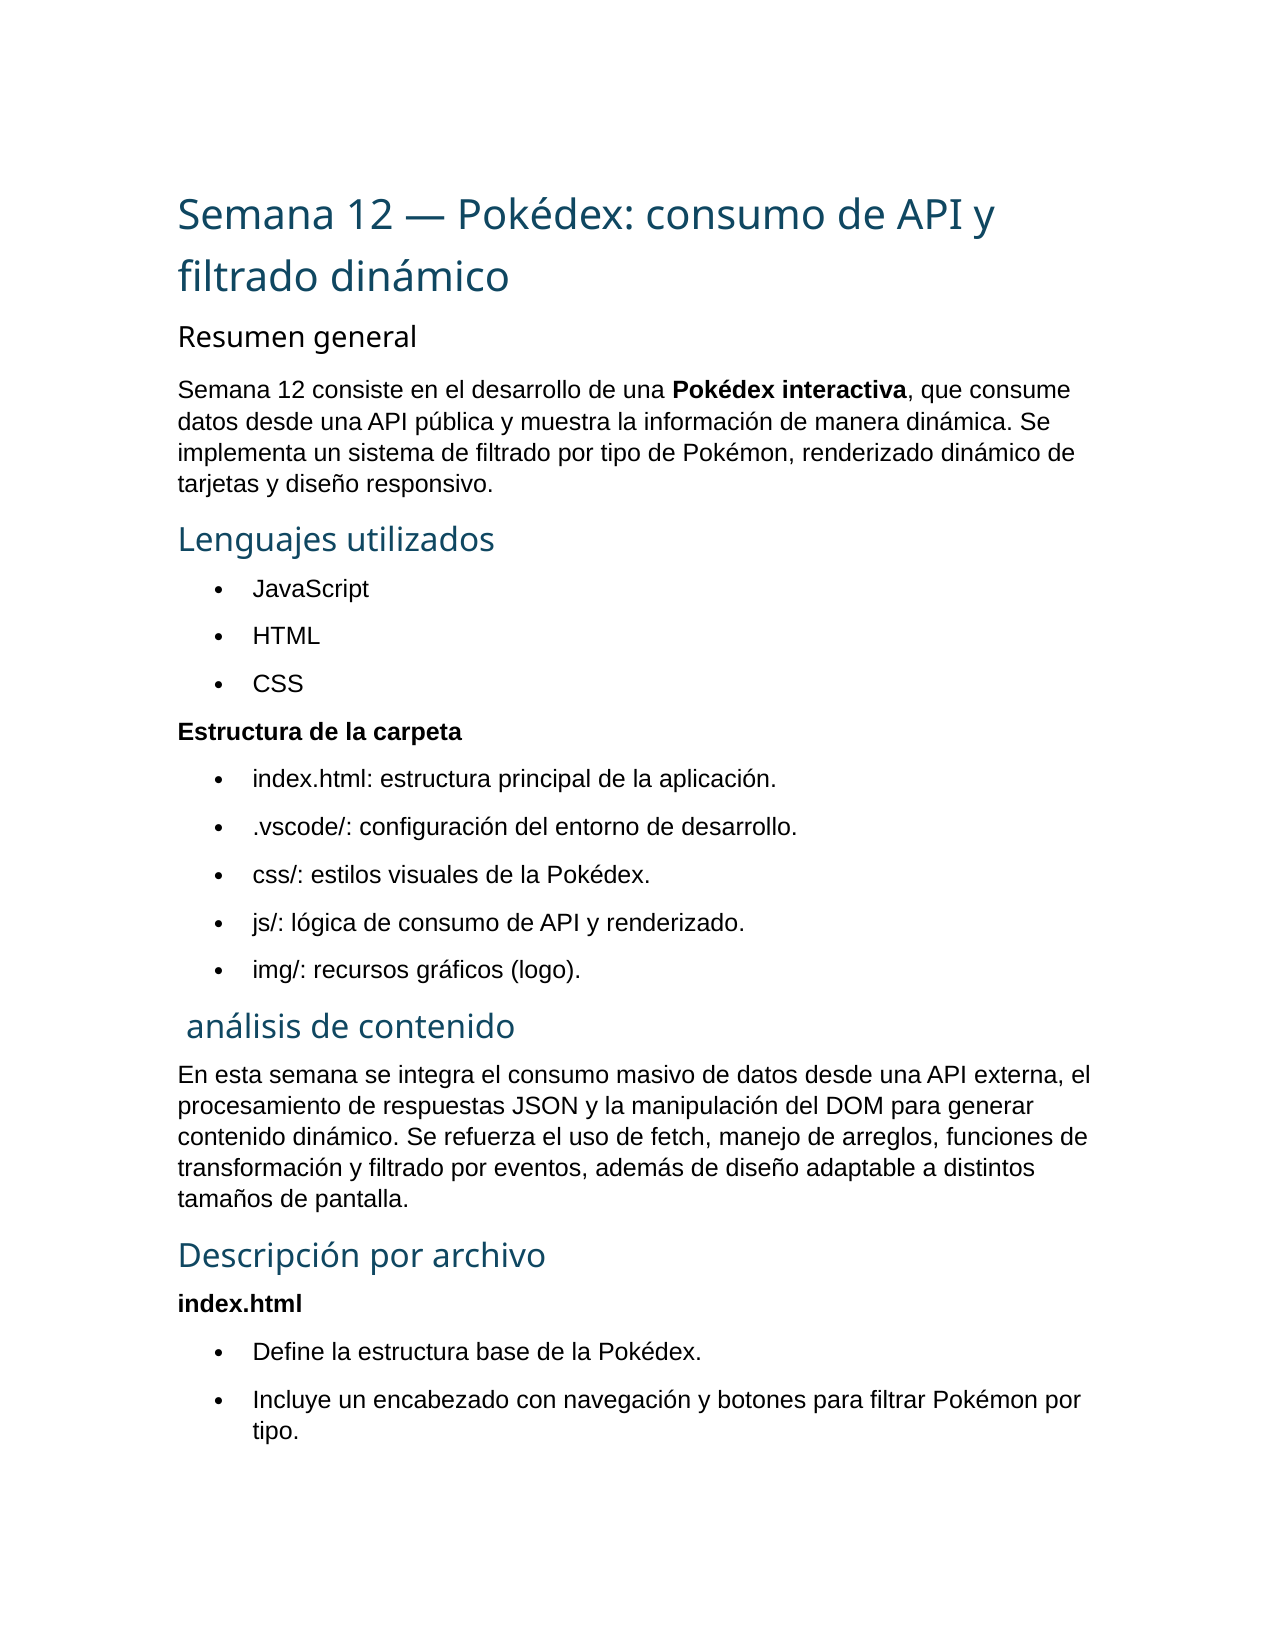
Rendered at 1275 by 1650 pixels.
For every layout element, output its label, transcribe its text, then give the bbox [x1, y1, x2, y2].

subtitle análisis de contenido [177, 1003, 1098, 1048]
list CSS [215, 669, 1098, 698]
text Semana 12 consiste en el desarrollo de una Pokédex interactiva, que consume datos desde una API pública y muestra la información de manera dinámica. Se implementa un sistema de filtrado por tipo de Pokémon, renderizado dinámico de tarjetas y diseño responsivo. [177, 375, 1098, 497]
text index.html [177, 1289, 1098, 1318]
list Incluye un encabezado con navegación y botones para filtrar Pokémon por tipo. [215, 1385, 1098, 1444]
list HTML [215, 621, 1098, 650]
list img/: recursos gráficos (logo). [215, 955, 1098, 984]
list Define la estructura base de la Pokédex. [215, 1337, 1098, 1366]
subtitle Semana 12 — Pokédex: consumo de API y filtrado dinámico [177, 185, 1098, 303]
subtitle Lenguajes utilizados [177, 516, 1098, 562]
text Estructura de la carpeta [177, 717, 1098, 745]
list index.html: estructura principal de la aplicación. [215, 764, 1098, 793]
list css/: estilos visuales de la Pokédex. [215, 860, 1098, 888]
list js/: lógica de consumo de API y renderizado. [215, 907, 1098, 936]
subtitle Descripción por archivo [177, 1232, 1098, 1277]
text Resumen general [177, 316, 1098, 356]
list JavaScript [215, 573, 1098, 602]
text En esta semana se integra el consumo masivo de datos desde una API externa, el procesamiento de respuestas JSON y la manipulación del DOM para generar contenido dinámico. Se refuerza el uso de fetch, manejo de arreglos, funciones de transformación y filtrado por eventos, además de diseño adaptable a distintos tamaños de pantalla. [177, 1060, 1098, 1213]
list .vscode/: configuración del entorno de desarrollo. [215, 812, 1098, 841]
